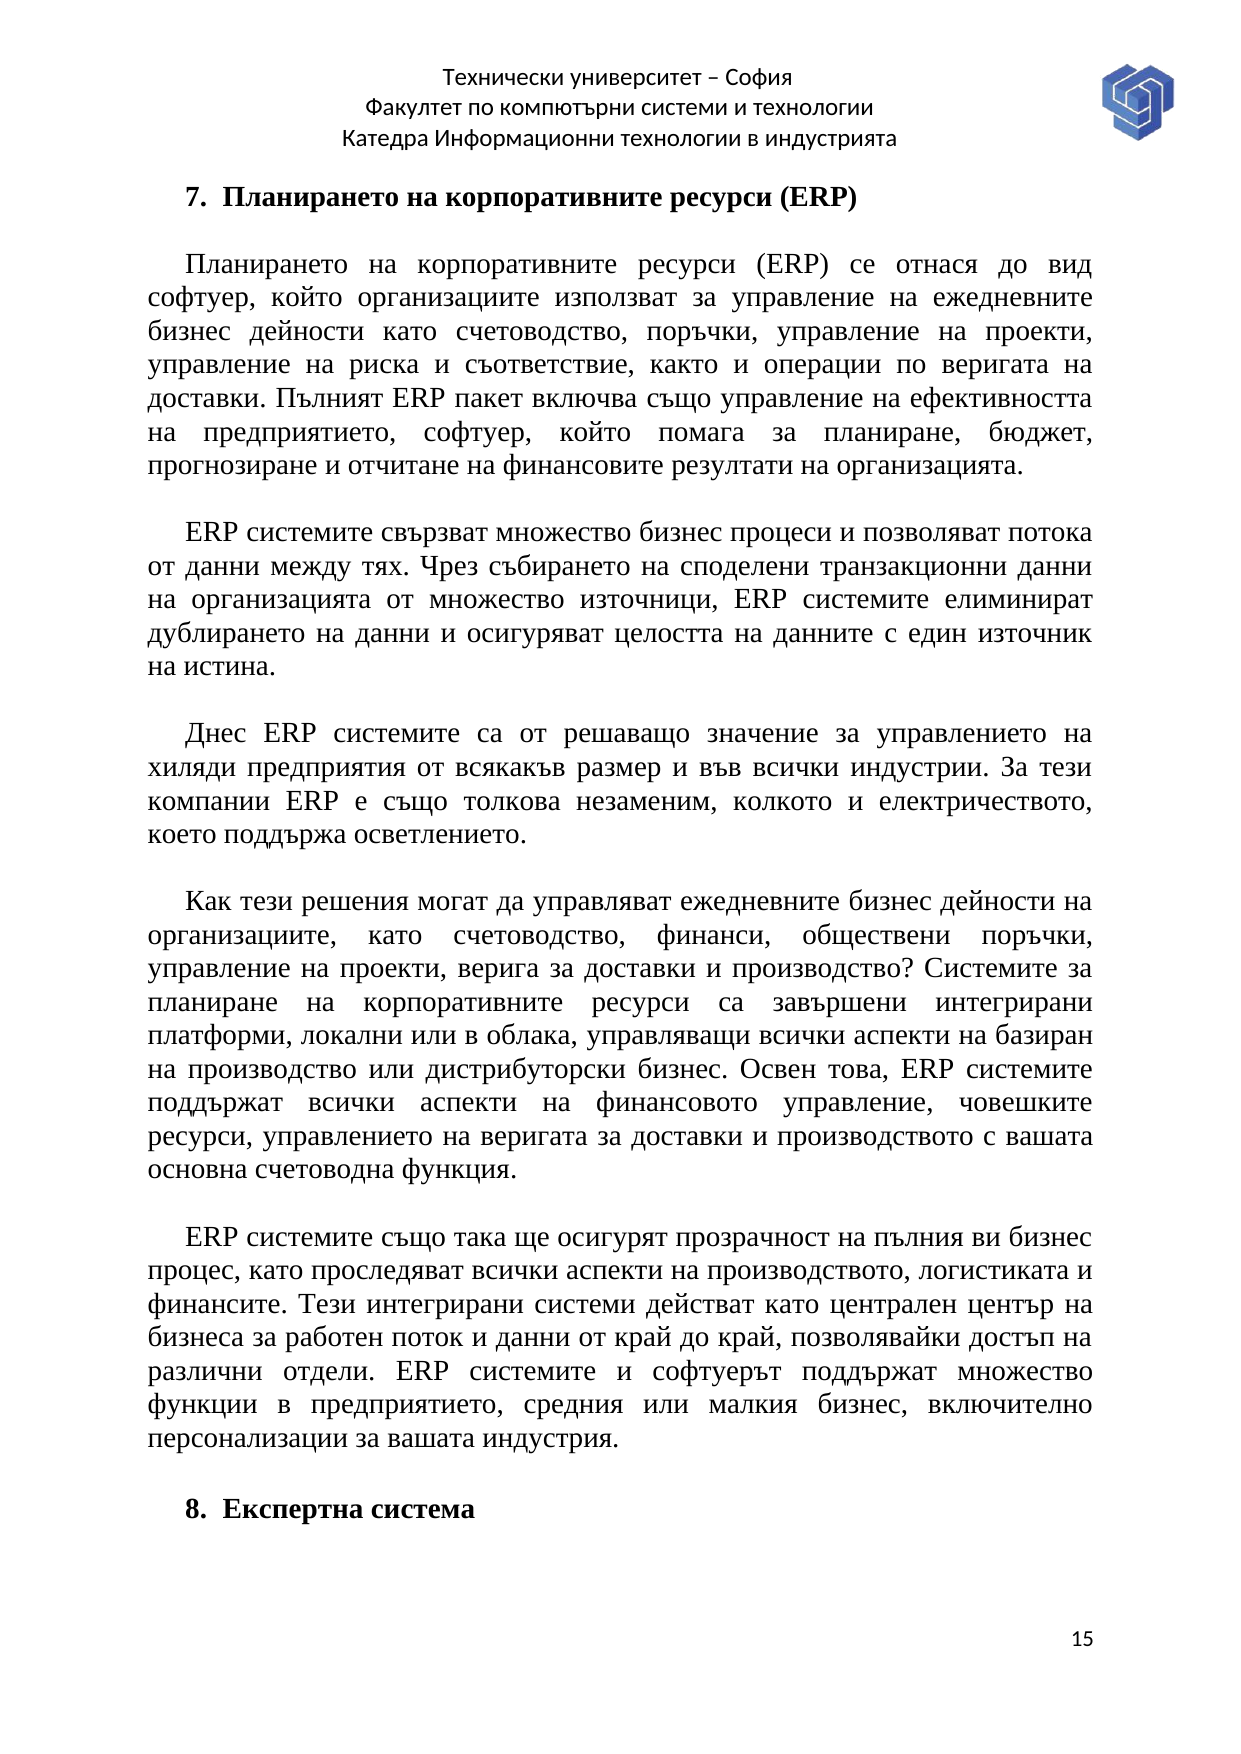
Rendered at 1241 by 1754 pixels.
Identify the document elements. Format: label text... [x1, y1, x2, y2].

text Днес ERP системите са от решаващо значение за управлението на хиляди предприятия от всякакъв размер и във всички индустрии. За тези компании ERP е също толкова незаменим, колкото и електричеството, което поддържа осветлението. [147, 716, 1094, 850]
text ERP системите свързват множество бизнес процеси и позволяват потока от данни между тях. Чрез събирането на споделени транзакционни данни на организацията от множество източници, ERP системите елиминират дублирането на данни и осигуряват целостта на данните с един източник на истина. [147, 514, 1094, 682]
picture [1092, 56, 1184, 148]
subtitle Експертна система [185, 1491, 1094, 1525]
text Планирането на корпоративните ресурси (ERP) се отнася до вид софтуер, който организациите използват за управление на ежедневните бизнес дейности като счетоводство, поръчки, управление на проекти, управление на риска и съответствие, както и операции по веригата на доставки. Пълният ERP пакет включва също управление на ефективността на предприятието, софтуер, който помага за планиране, бюджет, прогнозиране и отчитане на финансовите резултати на организацията. [147, 246, 1094, 481]
text Как тези решения могат да управляват ежедневните бизнес дейности на организациите, като счетоводство, финанси, обществени поръчки, управление на проекти, верига за доставки и производство? Системите за планиране на корпоративните ресурси са завършени интегрирани платформи, локални или в облака, управляващи всички аспекти на базиран на производство или дистрибуторски бизнес. Освен това, ERP системите поддържат всички аспекти на финансовото управление, човешките ресурси, управлението на веригата за доставки и производството с вашата основна счетоводна функция. [147, 883, 1094, 1185]
text ERP системите също така ще осигурят прозрачност на пълния ви бизнес процес, като проследяват всички аспекти на производството, логистиката и финансите. Тези интегрирани системи действат като централен център на бизнеса за работен поток и данни от край до край, позволявайки достъп на различни отдели. ERP системите и софтуерът поддържат множество функции в предприятието, средния или малкия бизнес, включително персонализации за вашата индустрия. [147, 1219, 1094, 1453]
subtitle Планирането на корпоративните ресурси (ERP) [185, 179, 1094, 212]
